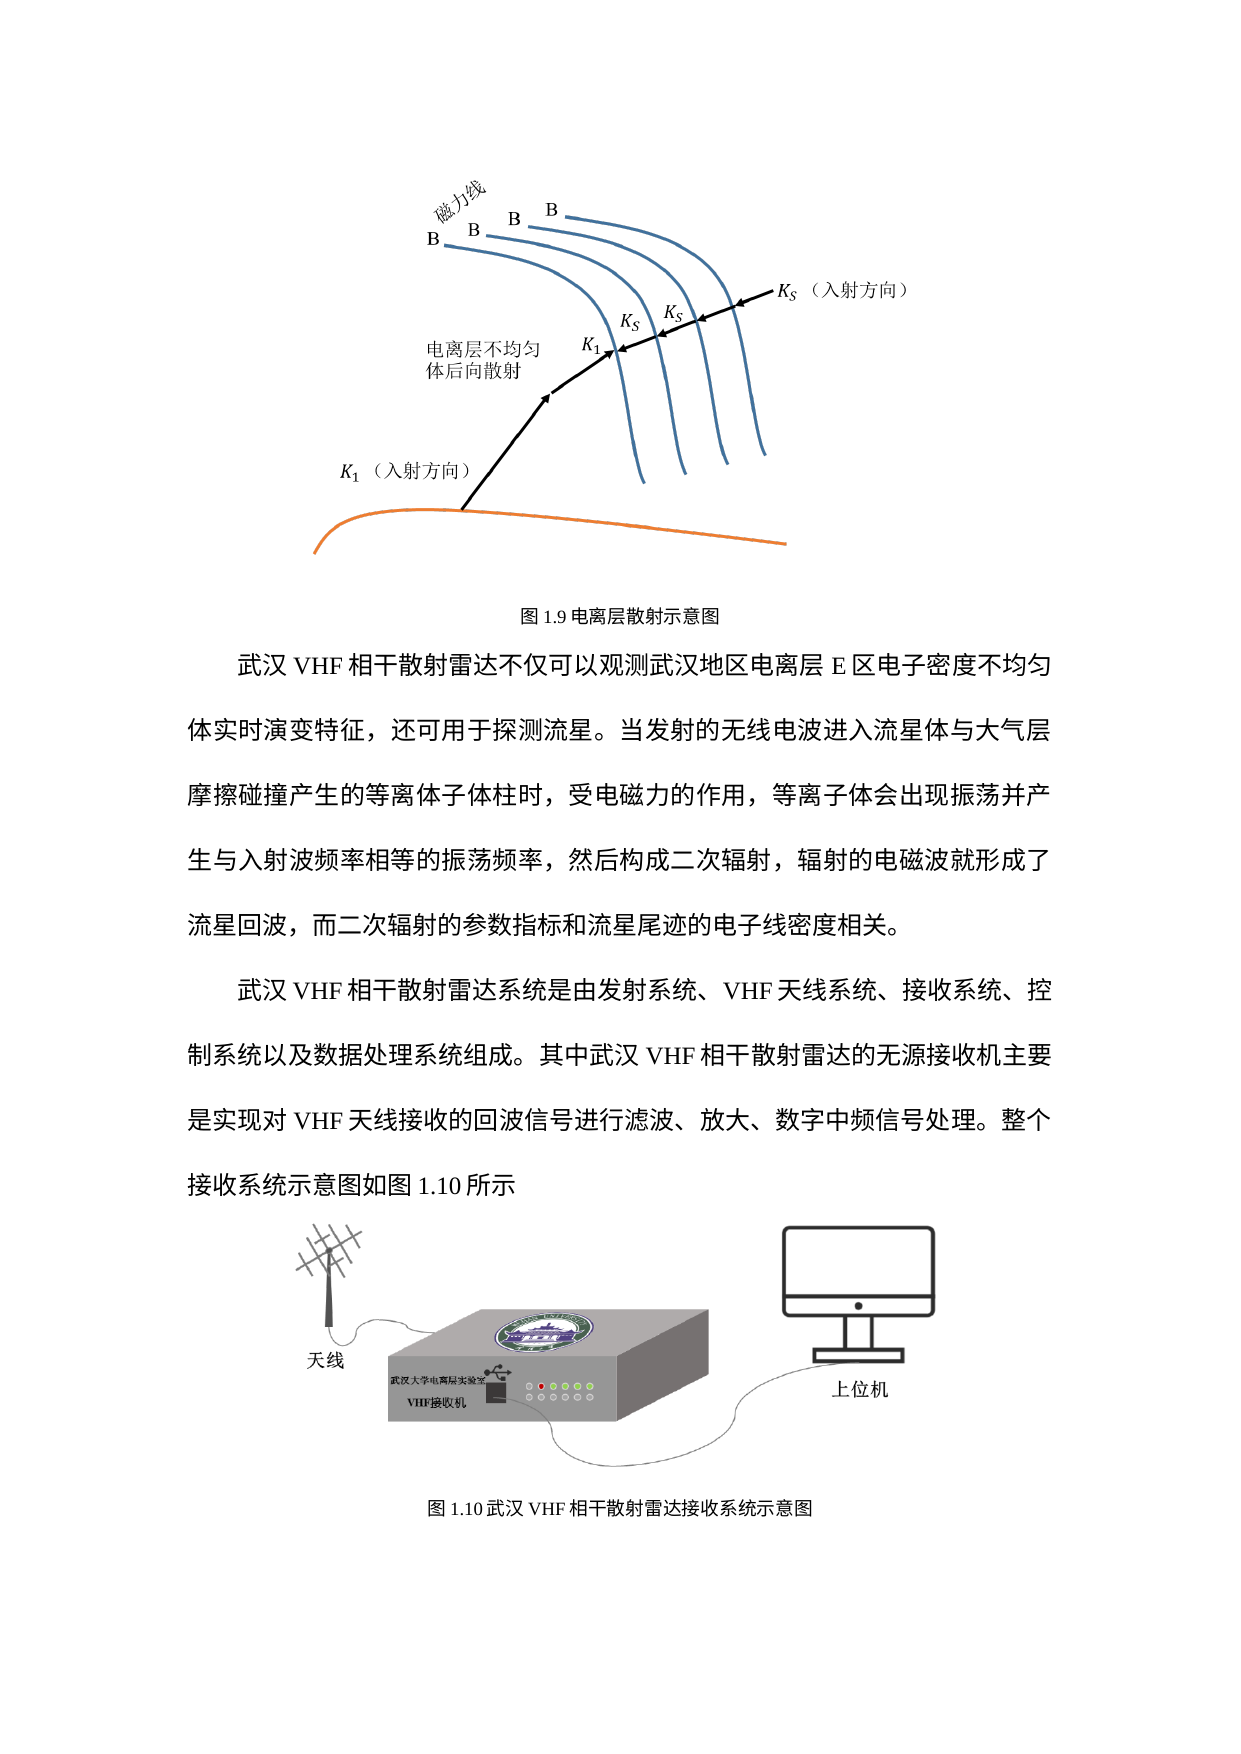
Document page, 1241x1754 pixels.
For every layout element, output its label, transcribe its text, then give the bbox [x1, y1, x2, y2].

picture [294, 1216, 946, 1467]
text 武汉VHF相干散射雷达系统是由发射系统、VHF天线系统、接收系统、控制系统以及数据处理系统组成。其中武汉VHF相干散射雷达的无源接收机主要是实现对VHF天线接收的回波信号进行滤波、放大、数字中频信号处理。整个接收系统示意图如图1.10所示 [187, 956, 1053, 1216]
text 武汉VHF相干散射雷达不仅可以观测武汉地区电离层E区电子密度不均匀体实时演变特征，还可用于探测流星。当发射的无线电波进入流星体与大气层摩擦碰撞产生的等离体子体柱时，受电磁力的作用，等离子体会出现振荡并产生与入射波频率相等的振荡频率，然后构成二次辐射，辐射的电磁波就形成了流星回波，而二次辐射的参数指标和流星尾迹的电子线密度相关。 [187, 631, 1053, 956]
picture [312, 162, 928, 555]
text 图1.10武汉VHF相干散射雷达接收系统示意图 [187, 1491, 1053, 1523]
text 图1.9电离层散射示意图 [187, 599, 1053, 631]
